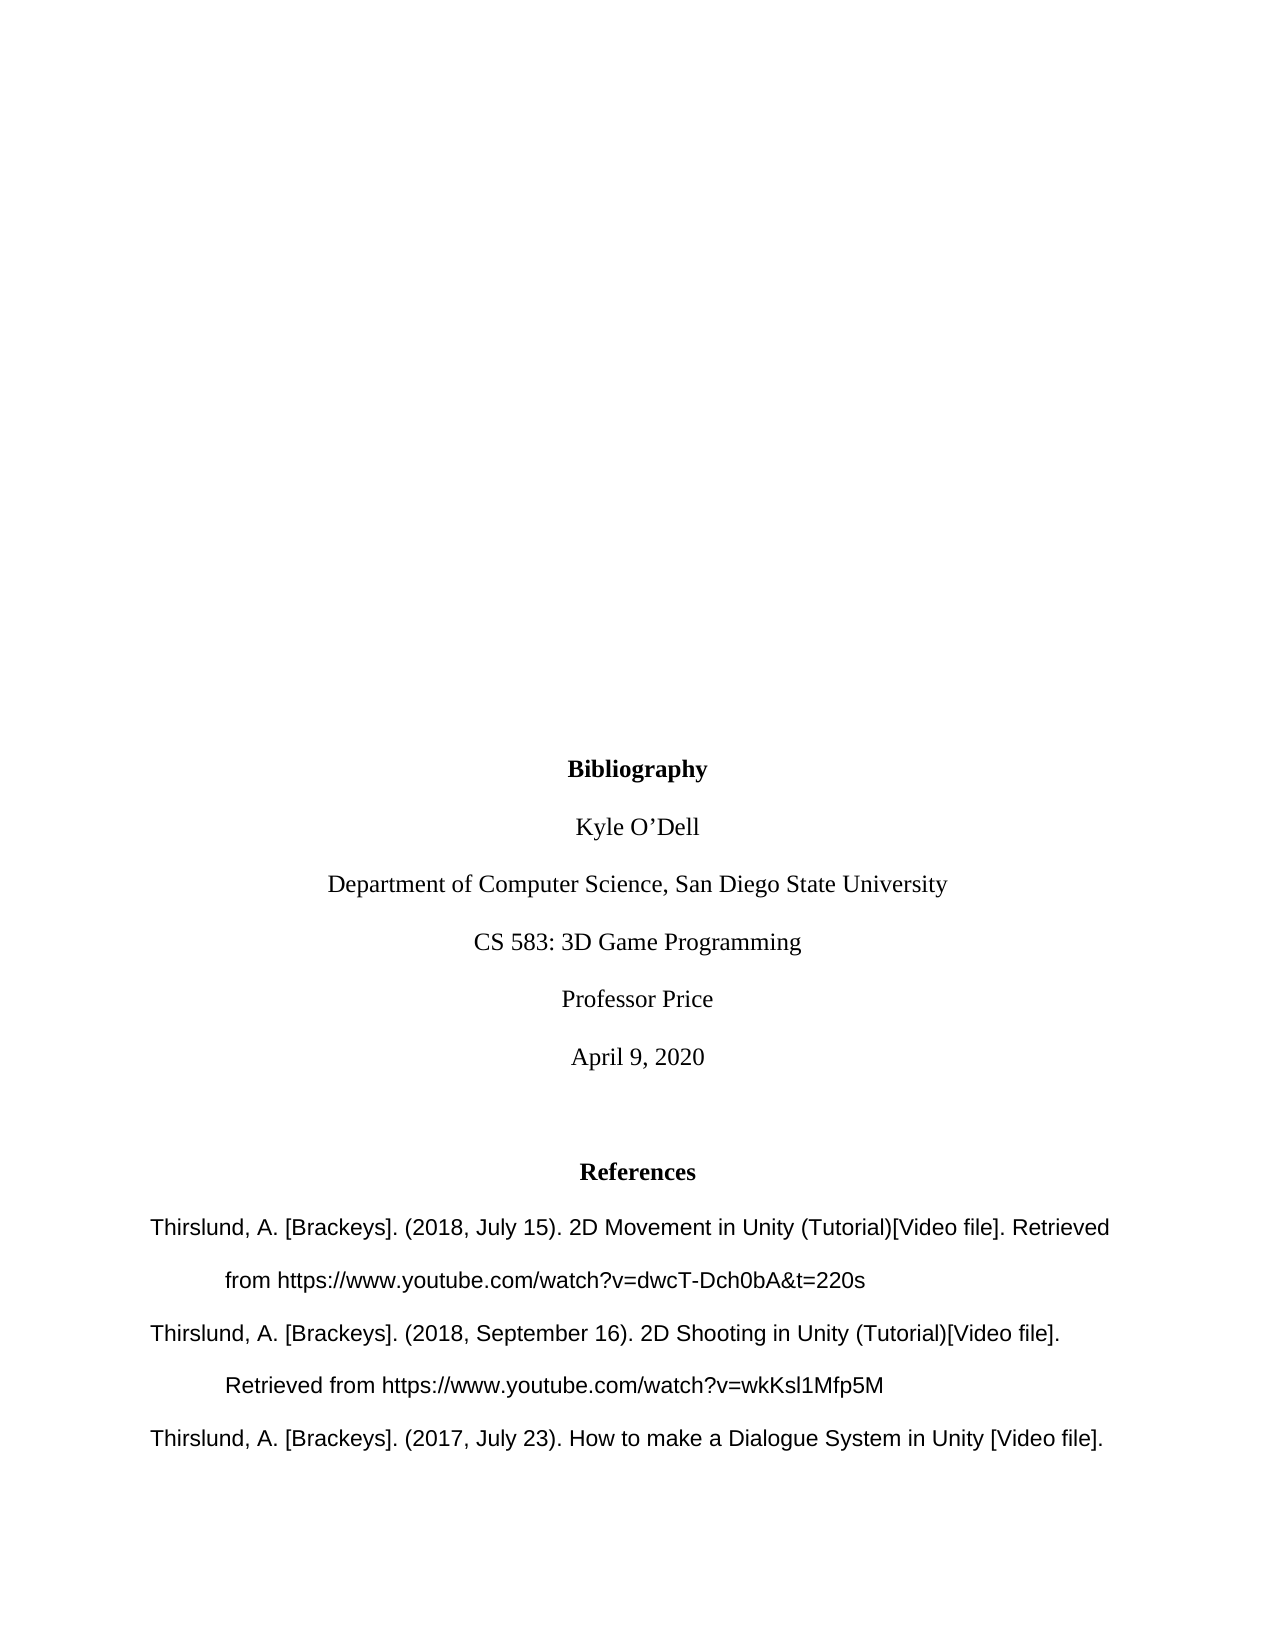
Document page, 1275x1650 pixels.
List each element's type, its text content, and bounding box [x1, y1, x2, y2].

text Thirslund, A. [Brackeys]. (2018, September 16). 2D Shooting in Unity (Tutorial)[Video file]. [150, 1319, 1125, 1346]
text CS 583: 3D Game Programming [150, 927, 1125, 955]
text Retrieved from https://www.youtube.com/watch?v=wkKsl1Mfp5M [150, 1372, 1125, 1399]
text Professor Price [150, 984, 1125, 1013]
text References [150, 1157, 1125, 1185]
text April 9, 2020 [150, 1042, 1125, 1070]
text Kyle O’Dell [150, 812, 1125, 840]
text Department of Computer Science, San Diego State University [150, 869, 1125, 898]
text Thirslund, A. [Brackeys]. (2018, July 15). 2D Movement in Unity (Tutorial)[Video file]. Retrieved [150, 1214, 1125, 1241]
text from https://www.youtube.com/watch?v=dwcT-Dch0bA&t=220s [150, 1267, 1125, 1293]
text Bibliography [150, 754, 1125, 783]
text Thirslund, A. [Brackeys]. (2017, July 23). How to make a Dialogue System in Unity [Video file]. [150, 1425, 1125, 1451]
